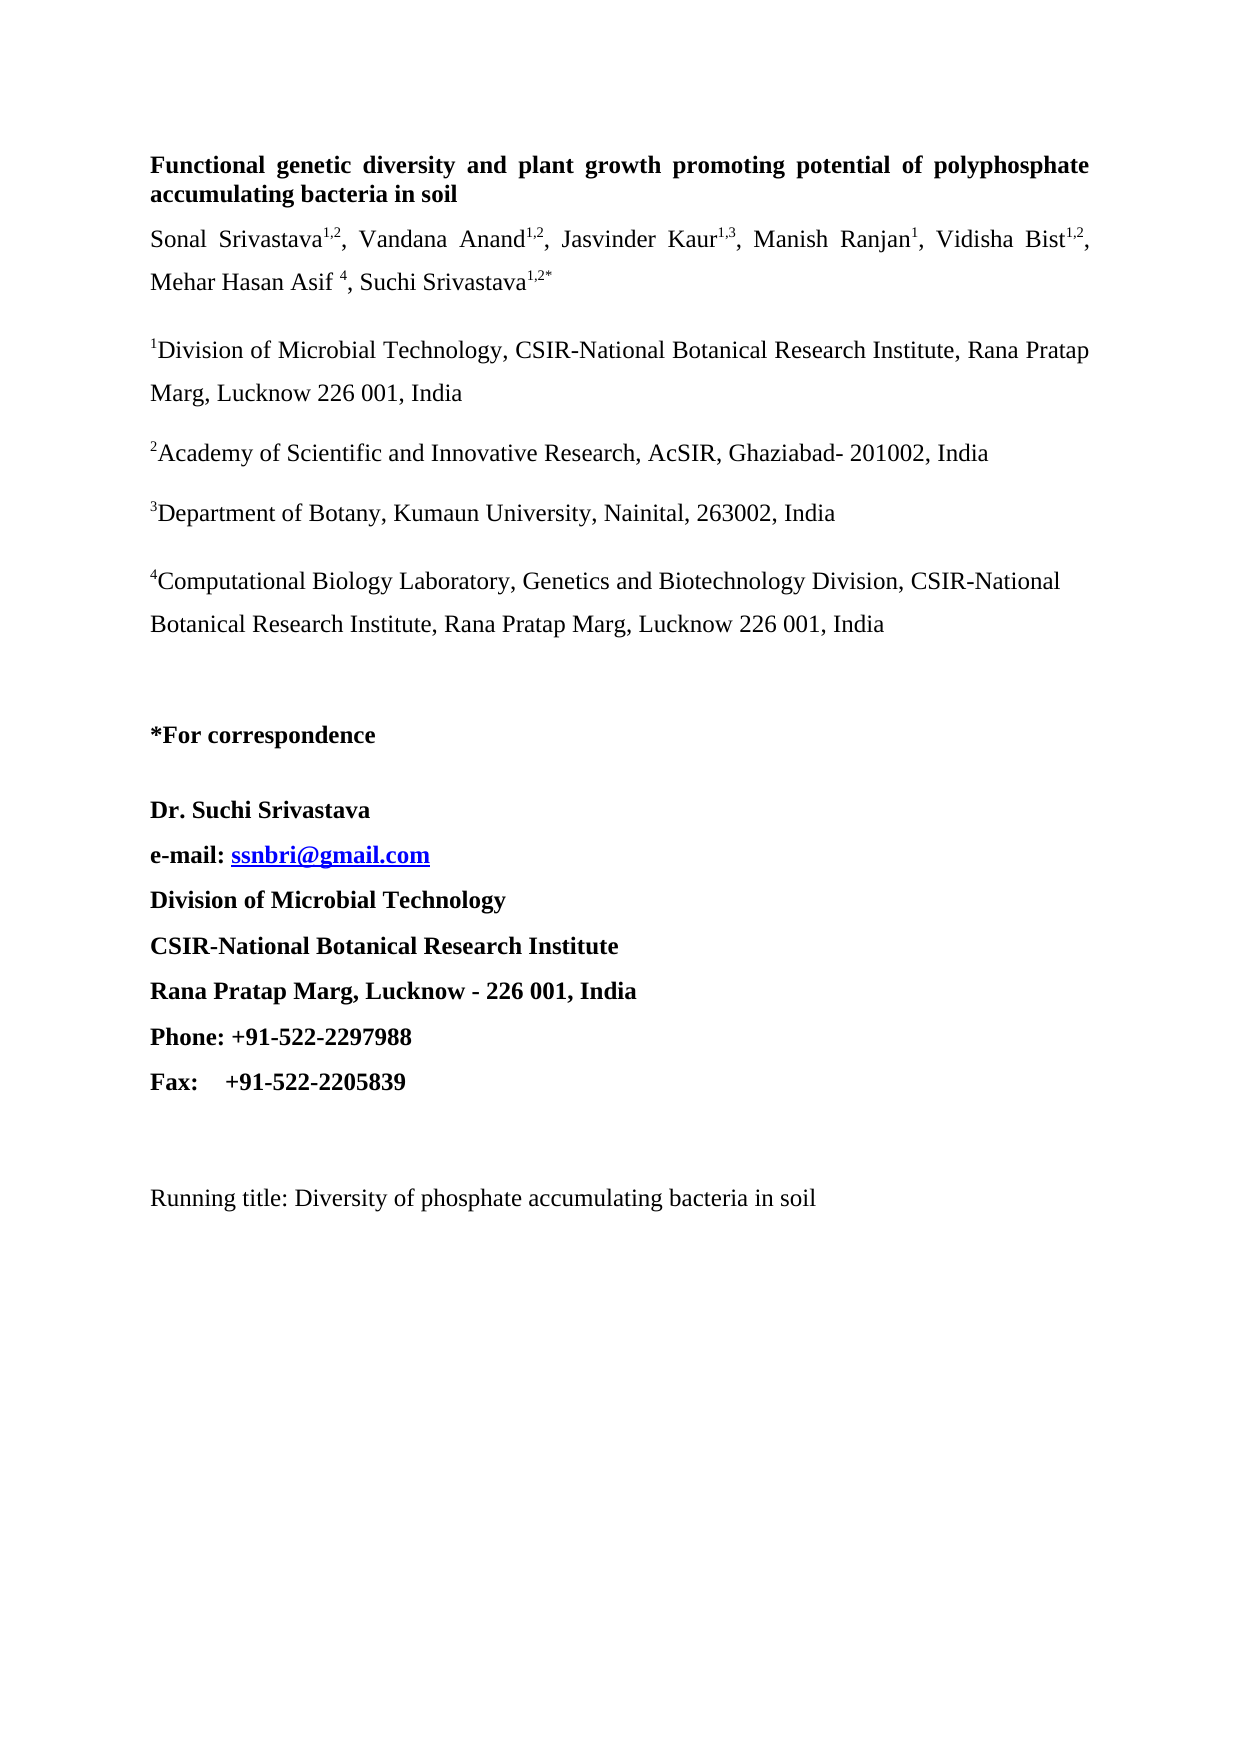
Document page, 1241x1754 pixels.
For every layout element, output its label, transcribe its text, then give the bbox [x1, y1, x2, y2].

text Dr. Suchi Srivastava [150, 795, 1090, 823]
text Division of Microbial Technology [150, 886, 1090, 914]
text Functional genetic diversity and plant growth promoting potential of polyphosphate accumulating bacteria in soil [150, 150, 1090, 207]
text Fax: +91-522-2205839 [150, 1067, 1090, 1096]
text e-mail: ssnbri@gmail.com [150, 840, 1090, 869]
text Rana Pratap Marg, Lucknow - 226 001, India [150, 976, 1090, 1005]
text 4Computational Biology Laboratory, Genetics and Biotechnology Division, CSIR-National Botanical Research Institute, Rana Pratap Marg, Lucknow 226 001, India [150, 566, 1090, 638]
text 3Department of Botany, Kumaun University, Nainital, 263002, India [150, 498, 1090, 527]
text Running title: Diversity of phosphate accumulating bacteria in soil [150, 1183, 1090, 1211]
text Phone: +91-522-2297988 [150, 1022, 1090, 1051]
text 1Division of Microbial Technology, CSIR-National Botanical Research Institute, Rana Pratap Marg, Lucknow 226 001, India [150, 335, 1090, 407]
text Sonal Srivastava1,2, Vandana Anand1,2, Jasvinder Kaur1,3, Manish Ranjan1, Vidisha Bist1,2, Mehar Hasan Asif 4, Suchi Srivastava1,2* [150, 224, 1090, 296]
text 2Academy of Scientific and Innovative Research, AcSIR, Ghaziabad- 201002, India [150, 438, 1090, 467]
text CSIR-National Botanical Research Institute [150, 931, 1090, 960]
text *For correspondence [150, 721, 1090, 749]
